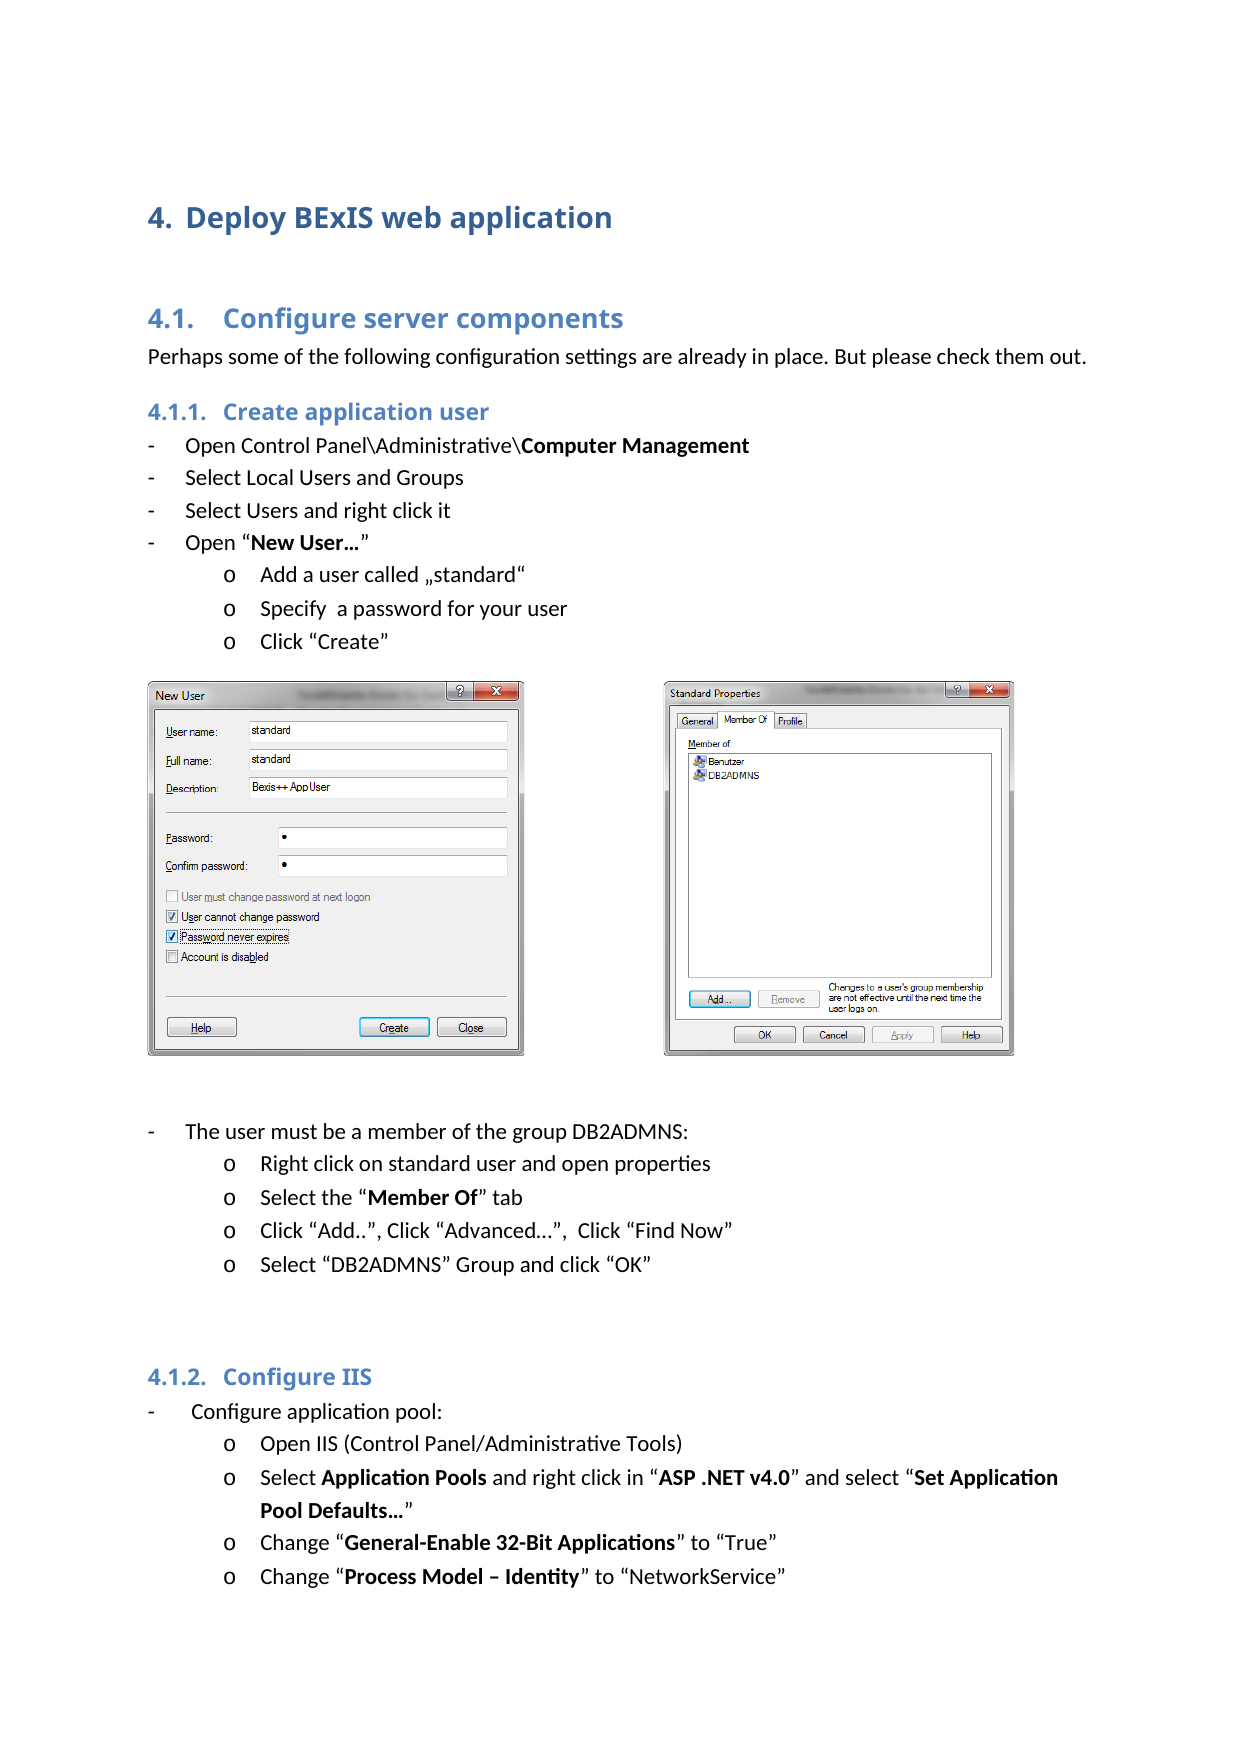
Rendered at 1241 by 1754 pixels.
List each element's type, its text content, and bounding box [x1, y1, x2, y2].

list Change “Process Model – Identity” to “NetworkService” [223, 1562, 1093, 1591]
text Perhaps some of the following configuration settings are already in place. But please check them out. [148, 342, 1093, 370]
subtitle Configure IIS [148, 1361, 1093, 1392]
list Add a user called „standard“ [223, 560, 1093, 589]
list The user must be a member of the group DB2ADMNS: [148, 1117, 1093, 1145]
picture [663, 681, 1015, 1056]
list Select Local Users and Groups [148, 463, 1093, 492]
picture [147, 681, 525, 1056]
subtitle Configure server components [148, 300, 1093, 337]
subtitle Deploy BExIS web application [148, 198, 1093, 237]
list Open IIS (Control Panel/Administrative Tools) [223, 1429, 1093, 1459]
list Select the “Member Of” tab [223, 1183, 1093, 1212]
list Click “Create” [223, 627, 1093, 656]
list Click “Add..”, Click “Advanced…”, Click “Find Now” [223, 1216, 1093, 1245]
list Select “DB2ADMNS” Group and click “OK” [223, 1250, 1093, 1279]
list Configure application pool: [148, 1397, 1093, 1425]
list Change “General-Enable 32-Bit Applications” to “True” [223, 1528, 1093, 1558]
list Specify a password for your user [223, 594, 1093, 623]
list Select Users and right click it [148, 496, 1093, 524]
list Right click on standard user and open properties [223, 1149, 1093, 1178]
subtitle Create application user [148, 395, 1093, 427]
list Select Application Pools and right click in “ASP .NET v4.0” and select “Set Application Pool Defaults…” [223, 1463, 1093, 1524]
list Open Control Panel\Administrative\Computer Management [148, 431, 1093, 459]
list Open “New User…” [148, 528, 1093, 556]
